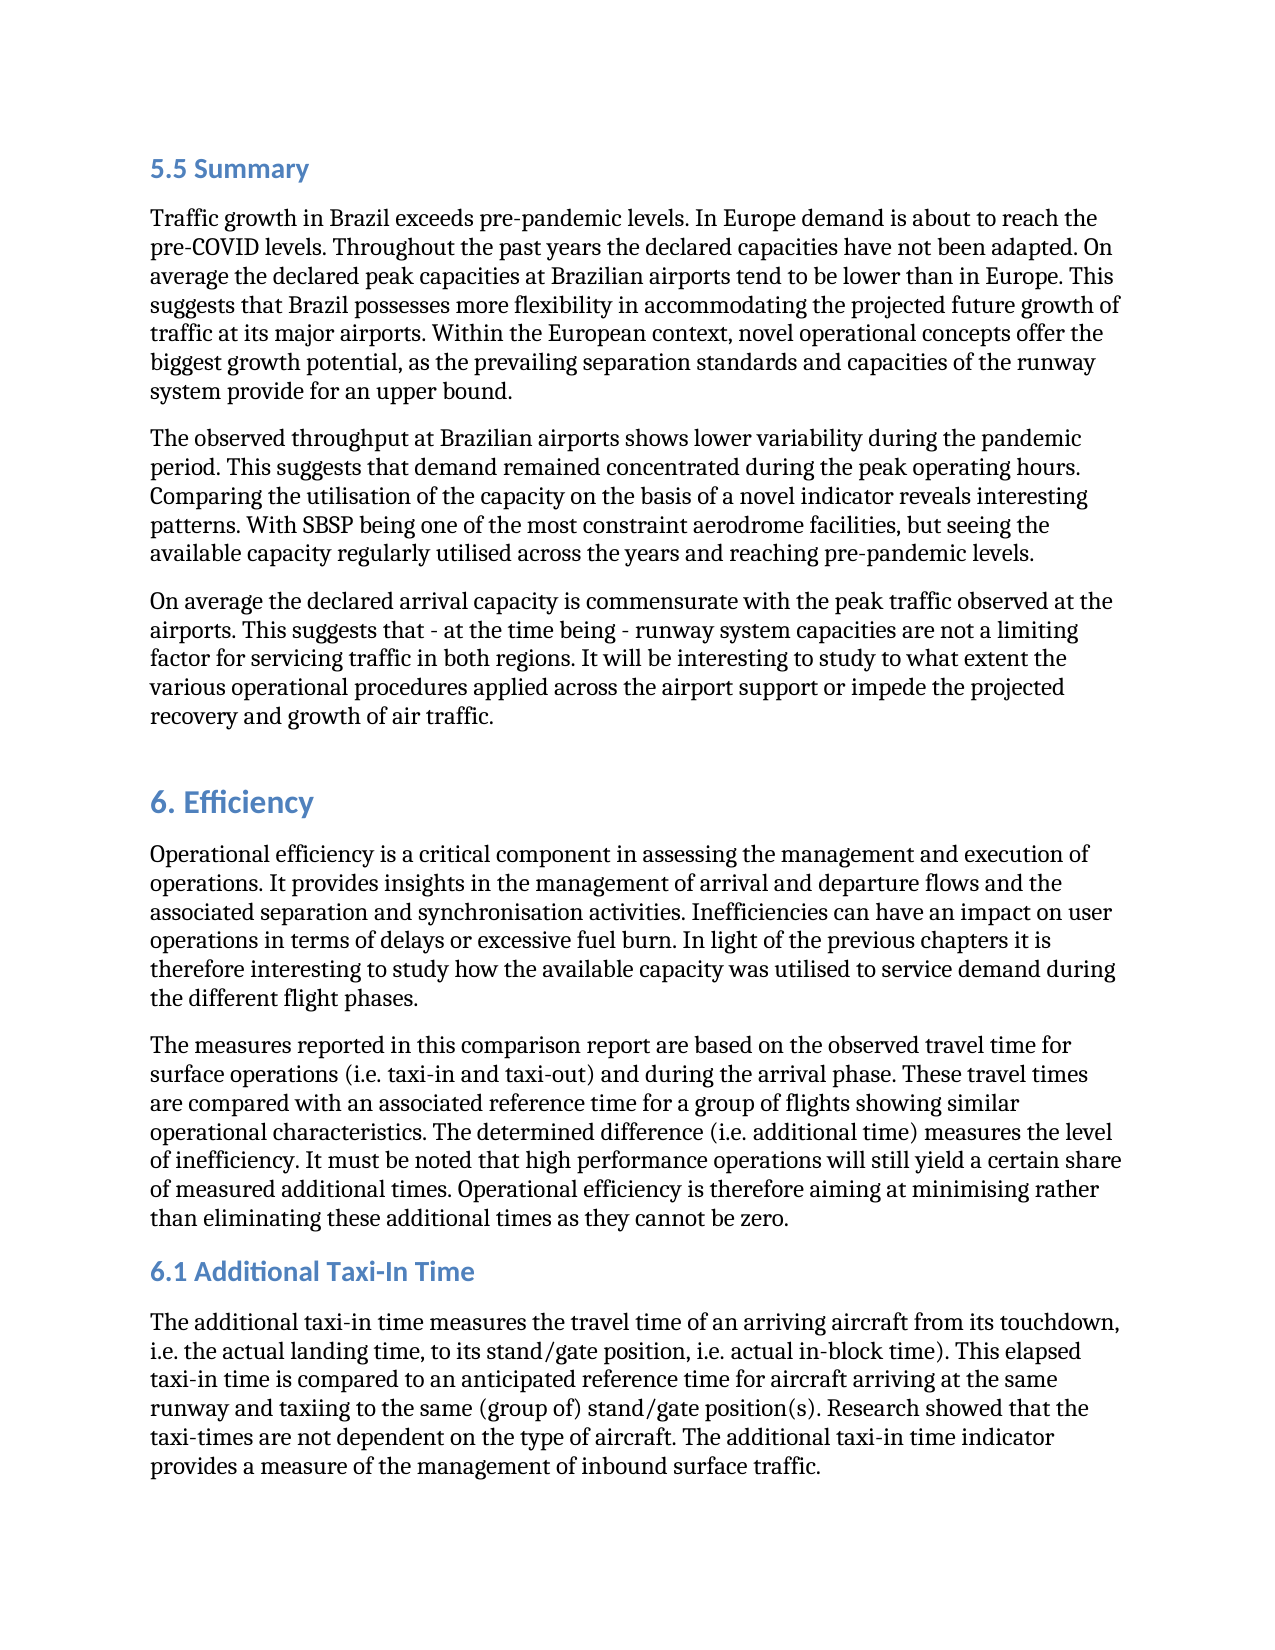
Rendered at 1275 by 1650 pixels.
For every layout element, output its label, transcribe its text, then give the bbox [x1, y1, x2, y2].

text Traffic growth in Brazil exceeds pre-pandemic levels. In Europe demand is about to reach the pre-COVID levels. Throughout the past years the declared capacities have not been adapted. On average the declared peak capacities at Brazilian airports tend to be lower than in Europe. This suggests that Brazil possesses more flexibility in accommodating the projected future growth of traffic at its major airports. Within the European context, novel operational concepts offer the biggest growth potential, as the prevailing separation standards and capacities of the runway system provide for an upper bound. [150, 204, 1125, 406]
text The observed throughput at Brazilian airports shows lower variability during the pandemic period. This suggests that demand remained concentrated during the peak operating hours. Comparing the utilisation of the capacity on the basis of a novel indicator reveals interesting patterns. With SBSP being one of the most constraint aerodrome facilities, but seeing the available capacity regularly utilised across the years and reaching pre-pandemic levels. [150, 424, 1125, 568]
text The additional taxi-in time measures the travel time of an arriving aircraft from its touchdown, i.e. the actual landing time, to its stand/gate position, i.e. actual in-block time). This elapsed taxi-in time is compared to an anticipated reference time for aircraft arriving at the same runway and taxiing to the same (group of) stand/gate position(s). Research showed that the taxi-times are not dependent on the type of aircraft. The additional taxi-in time indicator provides a measure of the management of inbound surface traffic. [150, 1308, 1125, 1480]
text On average the declared arrival capacity is commensurate with the peak traffic observed at the airports. This suggests that - at the time being - runway system capacities are not a limiting factor for servicing traffic in both regions. It will be interesting to study to what extent the various operational procedures applied across the airport support or impede the projected recovery and growth of air traffic. [150, 587, 1125, 731]
subtitle 5.5 Summary [150, 150, 1125, 186]
text Operational efficiency is a critical component in assessing the management and execution of operations. It provides insights in the management of arrival and departure flows and the associated separation and synchronisation activities. Inefficiencies can have an impact on user operations in terms of delays or excessive fuel burn. In light of the previous chapters it is therefore interesting to study how the available capacity was utilised to service demand during the different flight phases. [150, 840, 1125, 1013]
subtitle 6.1 Additional Taxi-In Time [150, 1253, 1125, 1289]
subtitle 6. Efficiency [150, 781, 1125, 821]
text The measures reported in this comparison report are based on the observed travel time for surface operations (i.e. taxi-in and taxi-out) and during the arrival phase. These travel times are compared with an associated reference time for a group of flights showing similar operational characteristics. The determined difference (i.e. additional time) measures the level of inefficiency. It must be noted that high performance operations will still yield a certain share of measured additional times. Operational efficiency is therefore aiming at minimising rather than eliminating these additional times as they cannot be zero. [150, 1031, 1125, 1233]
